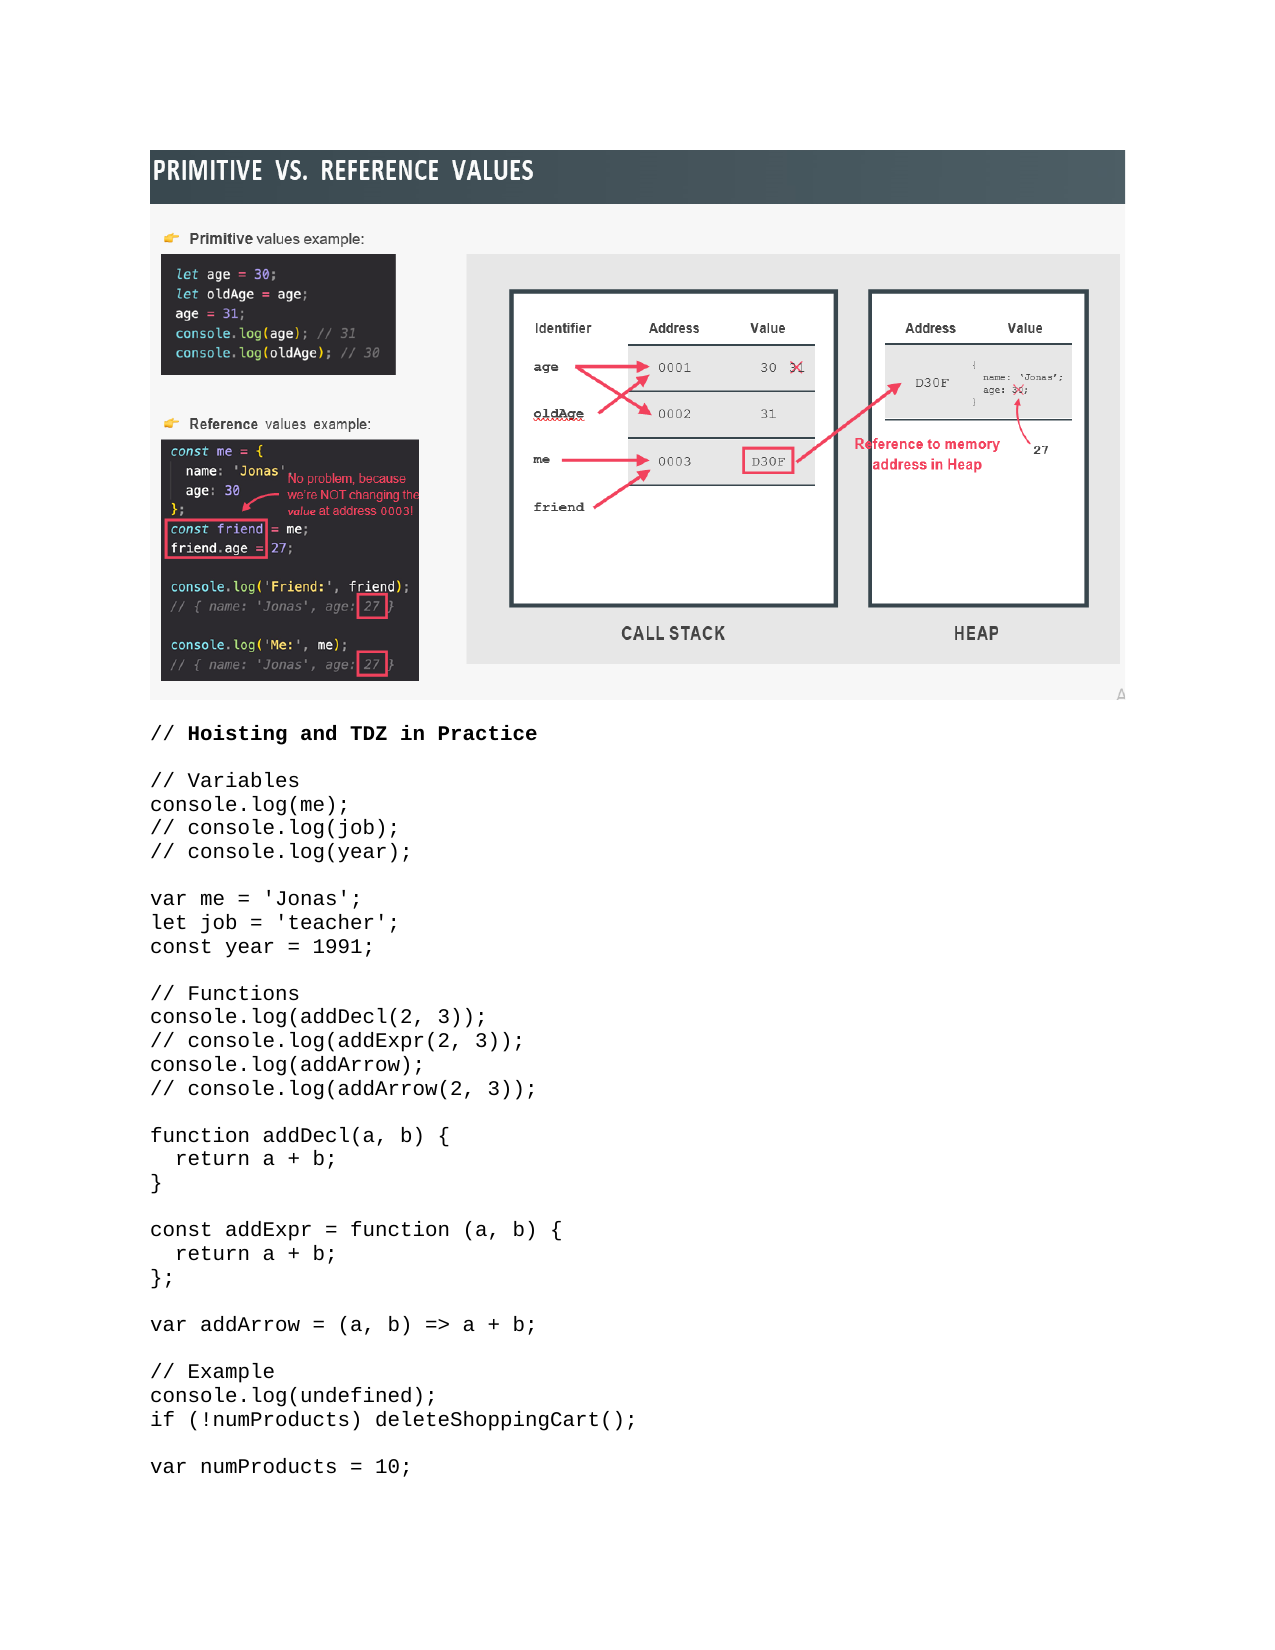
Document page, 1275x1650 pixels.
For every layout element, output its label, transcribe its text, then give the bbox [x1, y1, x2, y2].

text let job = 'teacher'; [150, 912, 1125, 936]
text console.log(undefined); [150, 1385, 1125, 1408]
text const year = 1991; [150, 936, 1125, 959]
text // console.log(addArrow(2, 3)); [150, 1077, 1125, 1101]
text const addExpr = function (a, b) { [150, 1219, 1125, 1243]
text // console.log(addExpr(2, 3)); [150, 1030, 1125, 1054]
text var addArrow = (a, b) => a + b; [150, 1314, 1125, 1338]
text return a + b; [150, 1148, 1125, 1172]
text // console.log(job); [150, 817, 1125, 841]
text // Hoisting and TDZ in Practice [150, 723, 1125, 746]
text var numProducts = 10; [150, 1456, 1125, 1479]
picture [150, 150, 1125, 700]
text console.log(me); [150, 794, 1125, 817]
text // Variables [150, 770, 1125, 794]
text var me = 'Jonas'; [150, 888, 1125, 912]
text } [150, 1172, 1125, 1196]
text function addDecl(a, b) { [150, 1125, 1125, 1148]
text console.log(addArrow); [150, 1054, 1125, 1077]
text }; [150, 1267, 1125, 1290]
text console.log(addDecl(2, 3)); [150, 1007, 1125, 1030]
text // console.log(year); [150, 841, 1125, 865]
text if (!numProducts) deleteShoppingCart(); [150, 1408, 1125, 1432]
text // Functions [150, 983, 1125, 1007]
text // Example [150, 1361, 1125, 1385]
text return a + b; [150, 1243, 1125, 1267]
